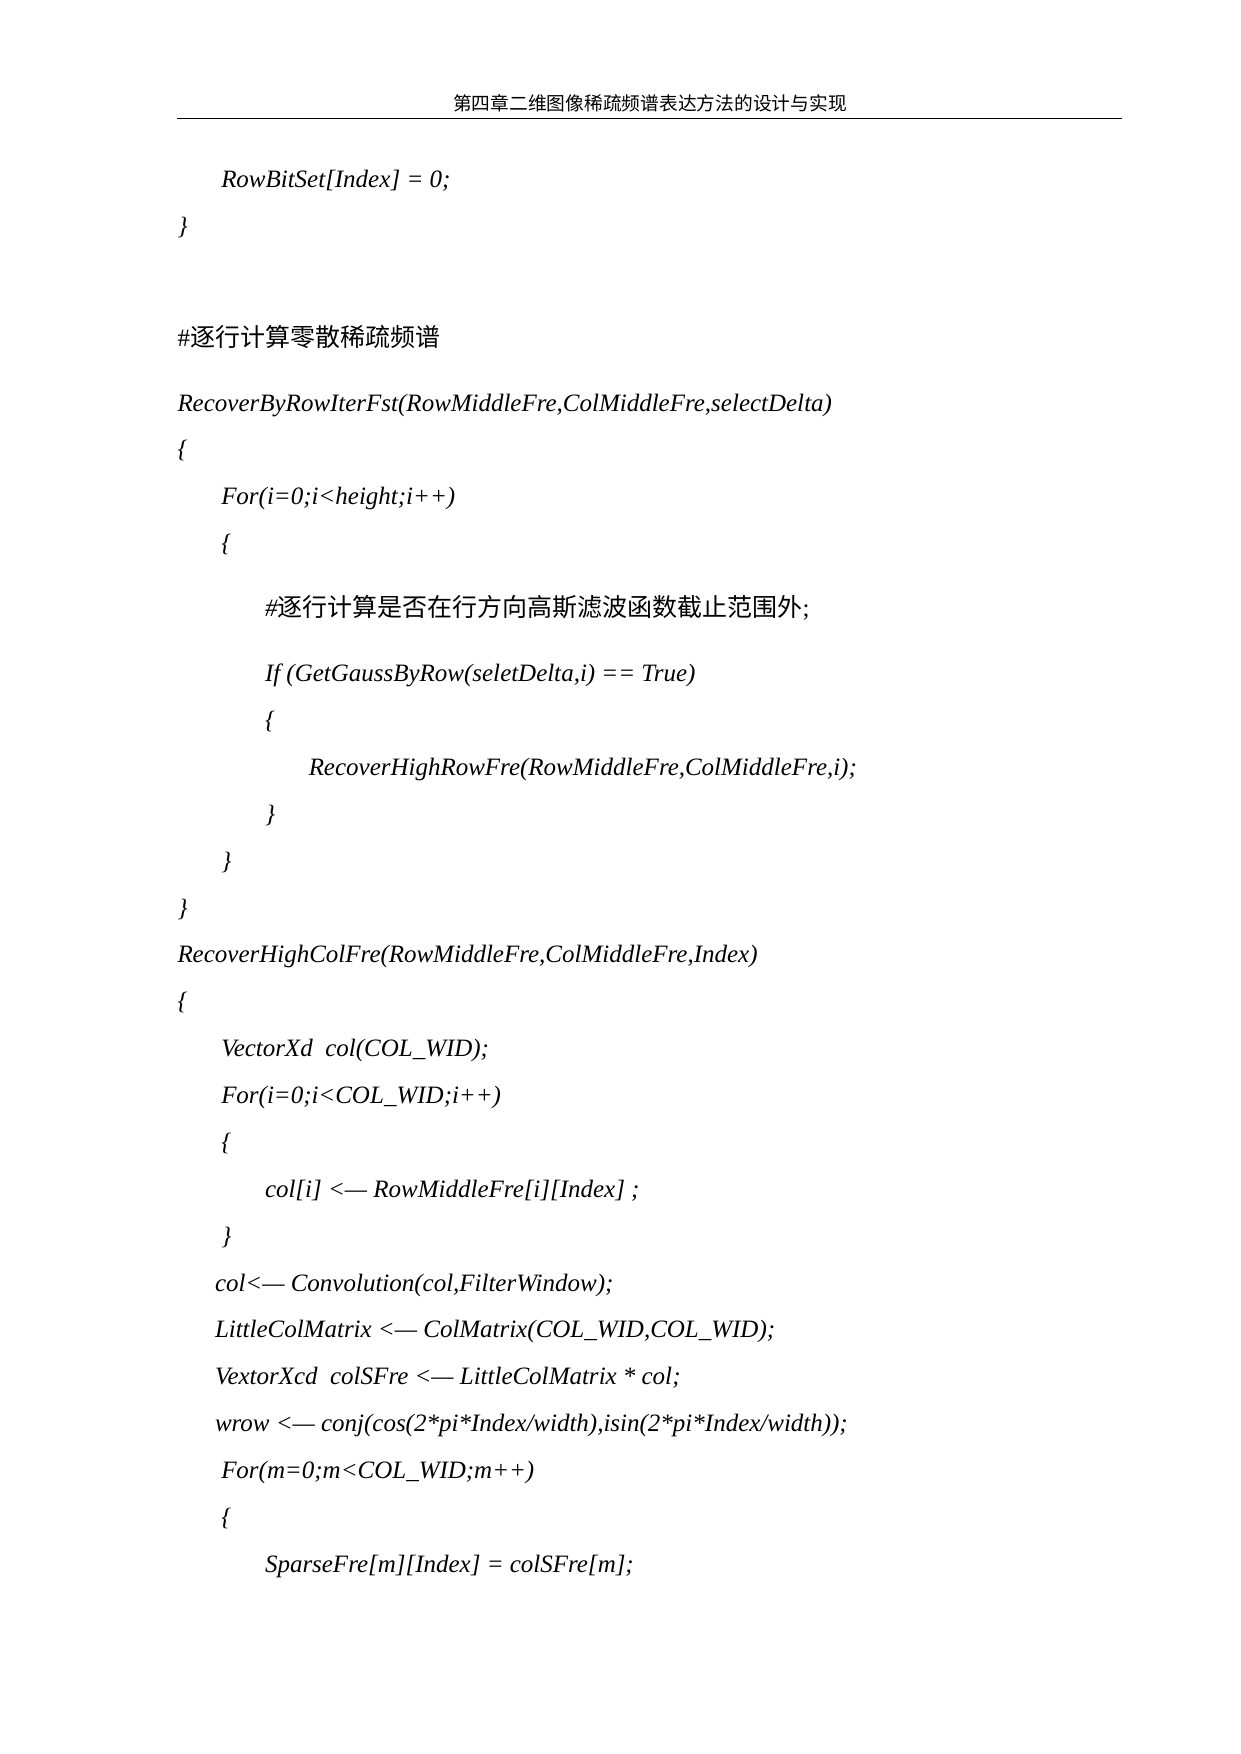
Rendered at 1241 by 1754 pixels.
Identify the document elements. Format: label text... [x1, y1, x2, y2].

text #逐行计算是否在行方向高斯滤波函数截止范围外; [177, 573, 1122, 638]
text If (GetGaussByRow(seletDelta,i) == True) [221, 656, 1122, 689]
text wrow <— conj(cos(2*pi*Index/width),isin(2*pi*Index/width)); [177, 1406, 1122, 1439]
text RecoverHighColFre(RowMiddleFre,ColMiddleFre,Index) [177, 938, 1122, 970]
text { [177, 433, 1122, 465]
text } [177, 891, 1122, 923]
text } [177, 844, 1122, 876]
text #逐行计算零散稀疏频谱 [177, 303, 1122, 368]
text For(m=0;m<COL_WID;m++) [221, 1453, 1122, 1486]
text { [221, 1500, 1122, 1533]
text col[i] <— RowMiddleFre[i][Index] ; [177, 1172, 1122, 1204]
text SparseFre[m][Index] = colSFre[m]; [221, 1547, 1122, 1579]
text RecoverHighRowFre(RowMiddleFre,ColMiddleFre,i); [177, 750, 1122, 783]
text } [221, 1219, 1122, 1251]
text { [177, 526, 1122, 559]
text VextorXcd colSFre <— LittleColMatrix * col; [177, 1359, 1122, 1392]
text RowBitSet[Index] = 0; [177, 162, 1122, 194]
text } [177, 209, 1122, 241]
text } [221, 797, 1122, 829]
text { [177, 703, 1122, 736]
text For(i=0;i<height;i++) [177, 479, 1122, 512]
text LittleColMatrix <— ColMatrix(COL_WID,COL_WID); [177, 1313, 1122, 1345]
text { [177, 984, 1122, 1017]
text RecoverByRowIterFst(RowMiddleFre,ColMiddleFre,selectDelta) [177, 386, 1122, 418]
text col<— Convolution(col,FilterWindow); [177, 1266, 1122, 1298]
text { [177, 1125, 1122, 1158]
text For(i=0;i<COL_WID;i++) [177, 1078, 1122, 1111]
text VectorXd col(COL_WID); [177, 1031, 1122, 1064]
